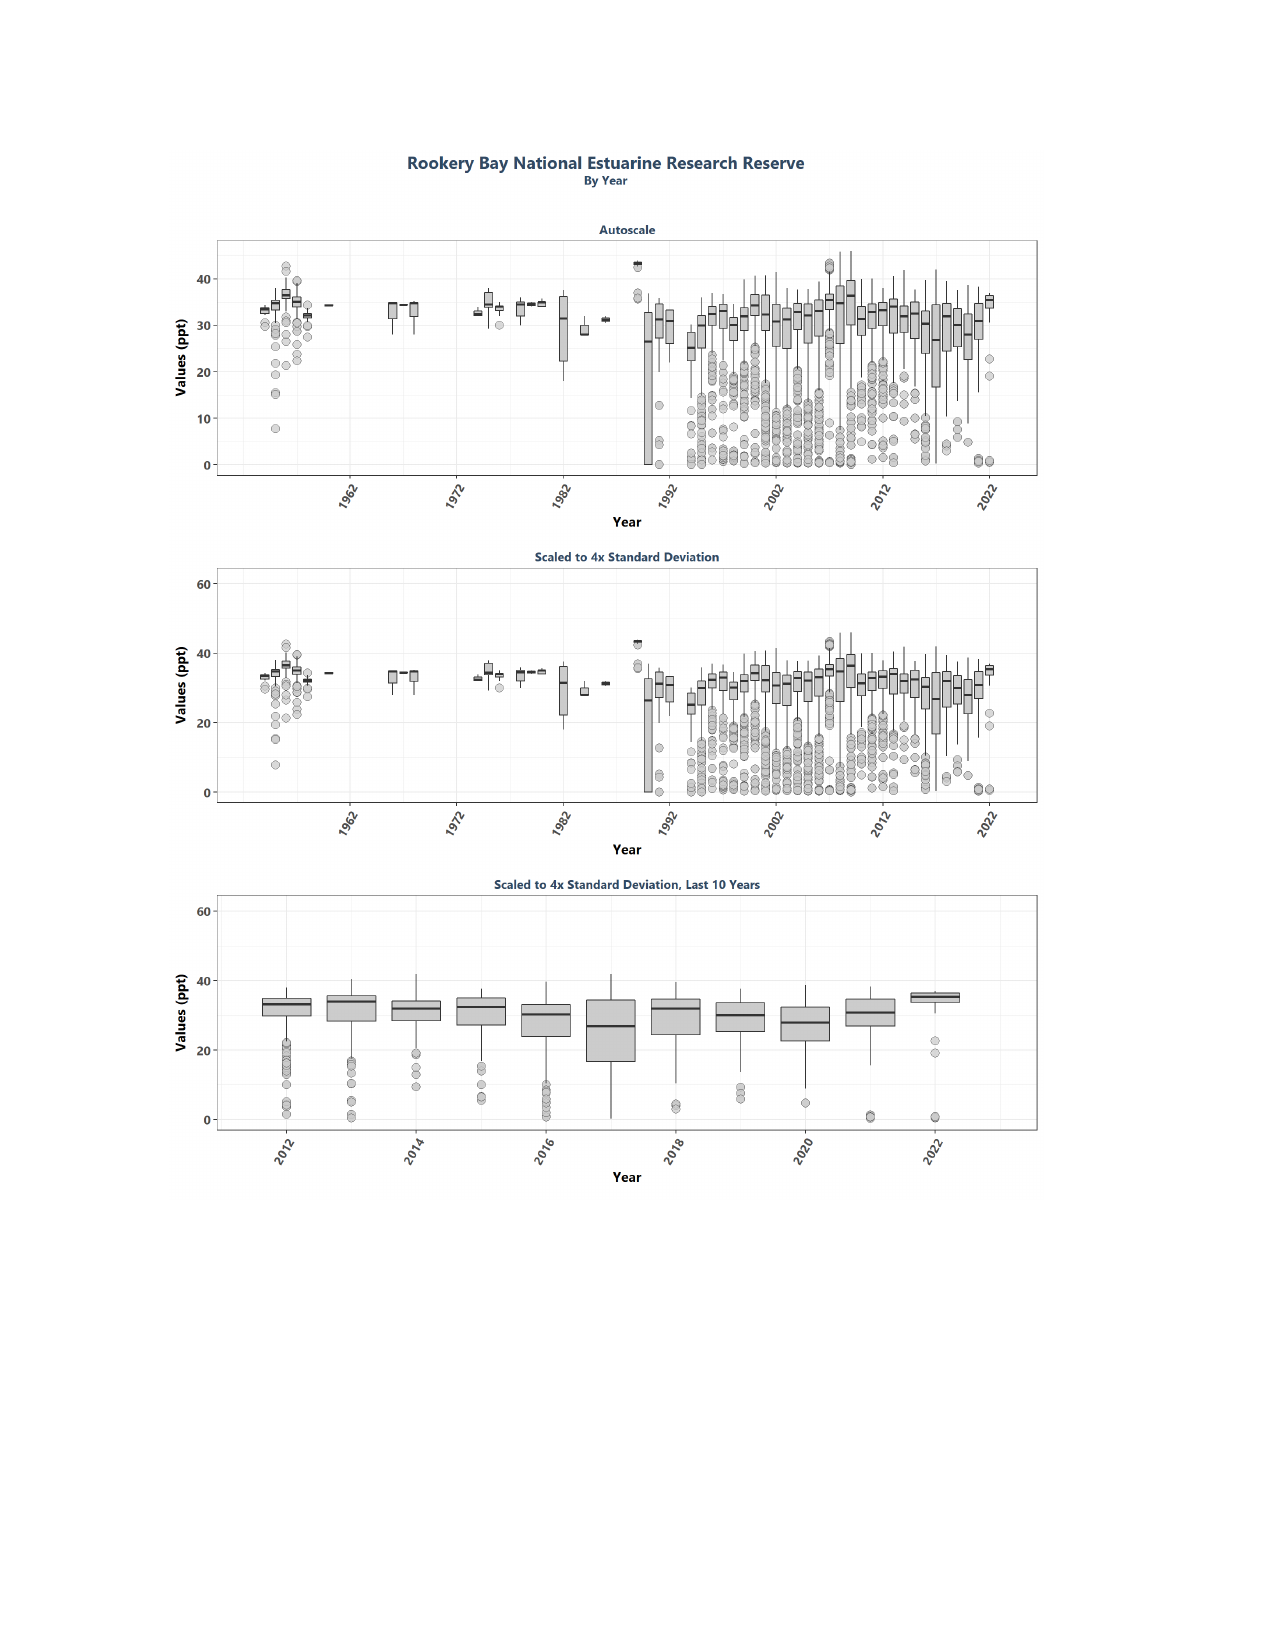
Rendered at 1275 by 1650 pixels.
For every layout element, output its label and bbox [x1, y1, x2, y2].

picture [168, 150, 1044, 1200]
